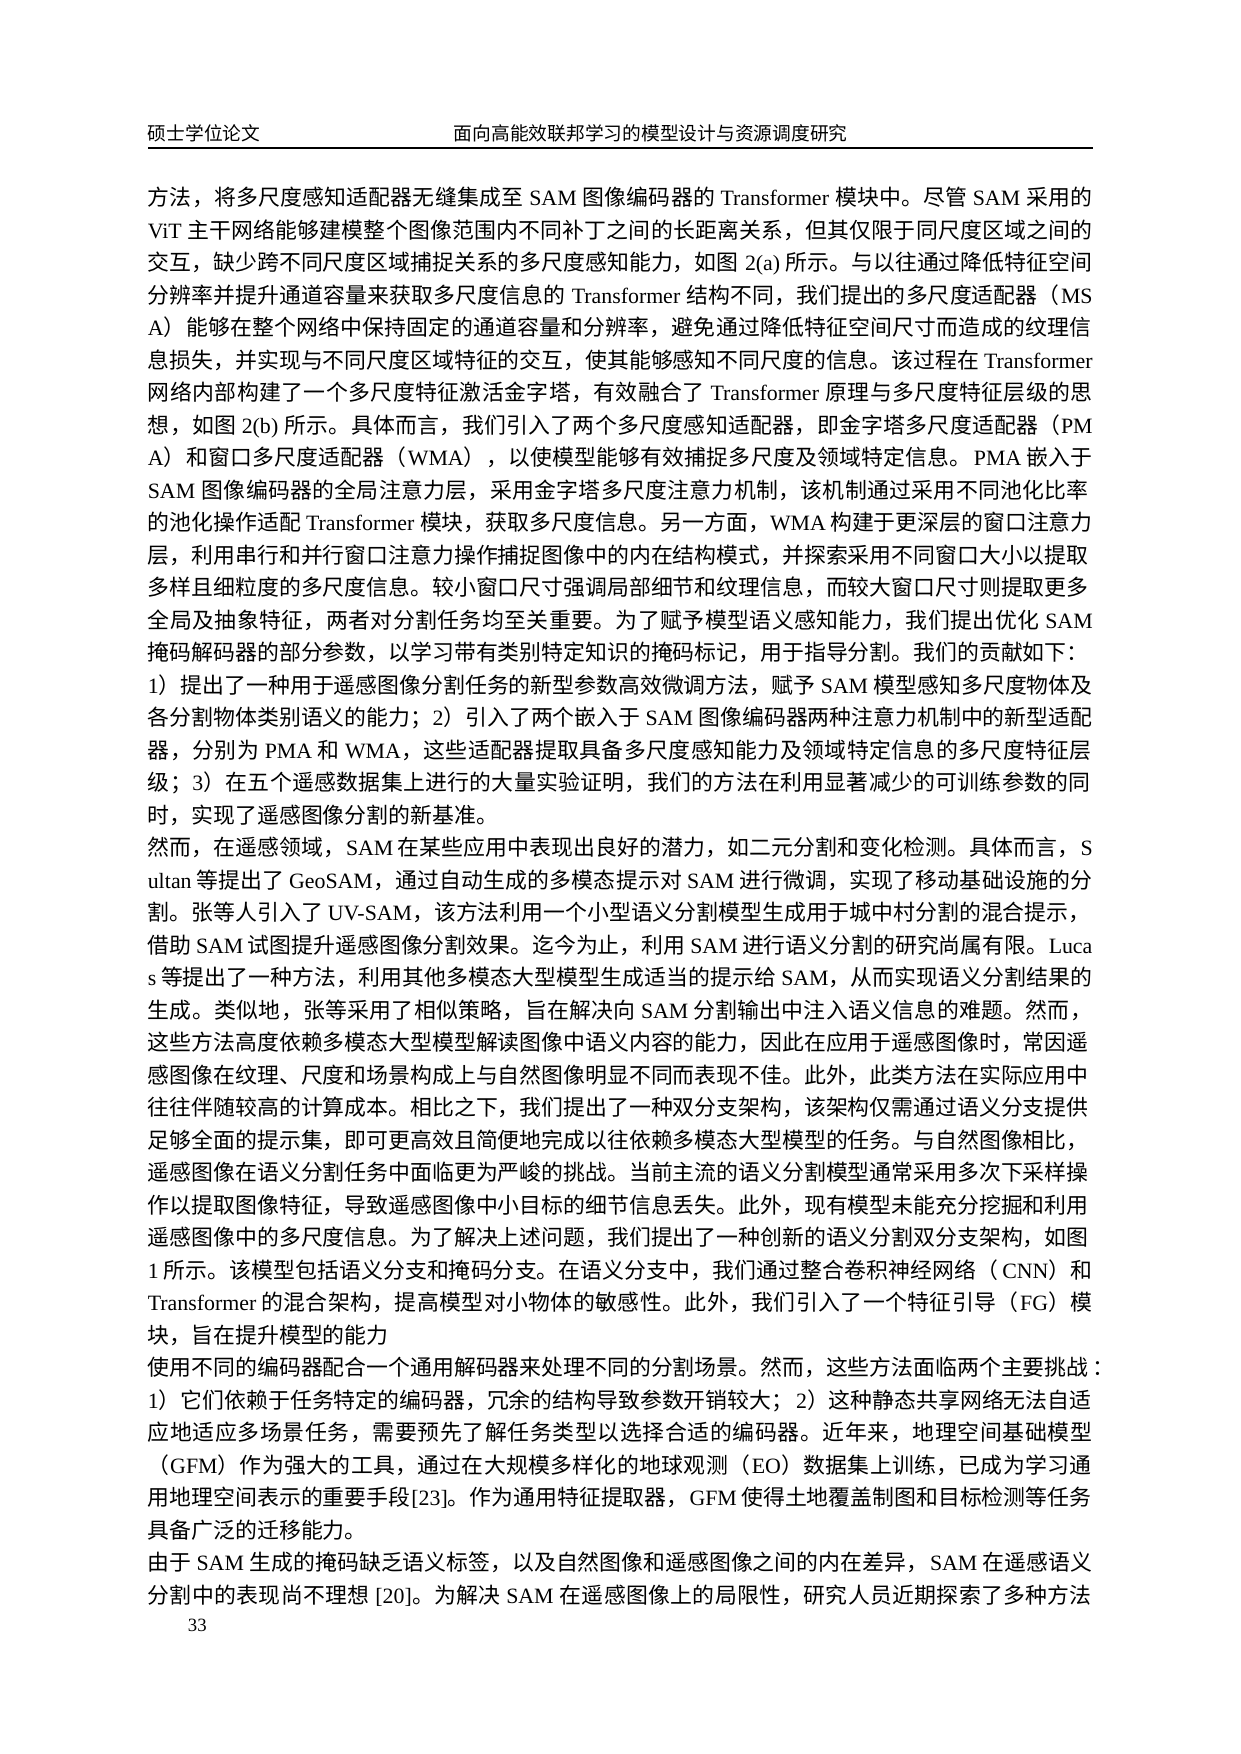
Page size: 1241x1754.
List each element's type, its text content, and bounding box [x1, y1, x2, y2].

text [148, 180, 1092, 830]
text 使用不同的编码器配合一个通用解码器来处理不同的分割场景。然而，这些方法面临两个主要挑战：1）它们依赖于任务特定的编码器，冗余的结构导致参数开销较大；2）这种静态共享网络无法自适应地适应多场景任务，需要预先了解任务类型以选择合适的编码器。近年来，地理空间基础模型（GFM）作为强大的工具，通过在大规模多样化的地球观测（EO）数据集上训练，已成为学习通用地理空间表示的重要手段[23]。作为通用特征提取器，GFM使得土地覆盖制图和目标检测等任务具备广泛的迁移能力。 [148, 1350, 1092, 1545]
text 然而，在遥感领域，SAM在某些应用中表现出良好的潜力，如二元分割和变化检测。具体而言，Sultan等提出了GeoSAM，通过自动生成的多模态提示对SAM进行微调，实现了移动基础设施的分割。张等人引入了UV-SAM，该方法利用一个小型语义分割模型生成用于城中村分割的混合提示，借助SAM试图提升遥感图像分割效果。迄今为止，利用SAM进行语义分割的研究尚属有限。Lucas等提出了一种方法，利用其他多模态大型模型生成适当的提示给SAM，从而实现语义分割结果的生成。类似地，张等采用了相似策略，旨在解决向SAM分割输出中注入语义信息的难题。然而，这些方法高度依赖多模态大型模型解读图像中语义内容的能力，因此在应用于遥感图像时，常因遥感图像在纹理、尺度和场景构成上与自然图像明显不同而表现不佳。此外，此类方法在实际应用中往往伴随较高的计算成本。相比之下，我们提出了一种双分支架构，该架构仅需通过语义分支提供足够全面的提示集，即可更高效且简便地完成以往依赖多模态大型模型的任务。与自然图像相比，遥感图像在语义分割任务中面临更为严峻的挑战。当前主流的语义分割模型通常采用多次下采样操作以提取图像特征，导致遥感图像中小目标的细节信息丢失。此外，现有模型未能充分挖掘和利用遥感图像中的多尺度信息。为了解决上述问题，我们提出了一种创新的语义分割双分支架构，如图1所示。该模型包括语义分支和掩码分支。在语义分支中，我们通过整合卷积神经网络（CNN）和Transformer的混合架构，提高模型对小物体的敏感性。此外，我们引入了一个特征引导（FG）模块，旨在提升模型的能力 [148, 830, 1092, 1350]
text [148, 1545, 1092, 1610]
